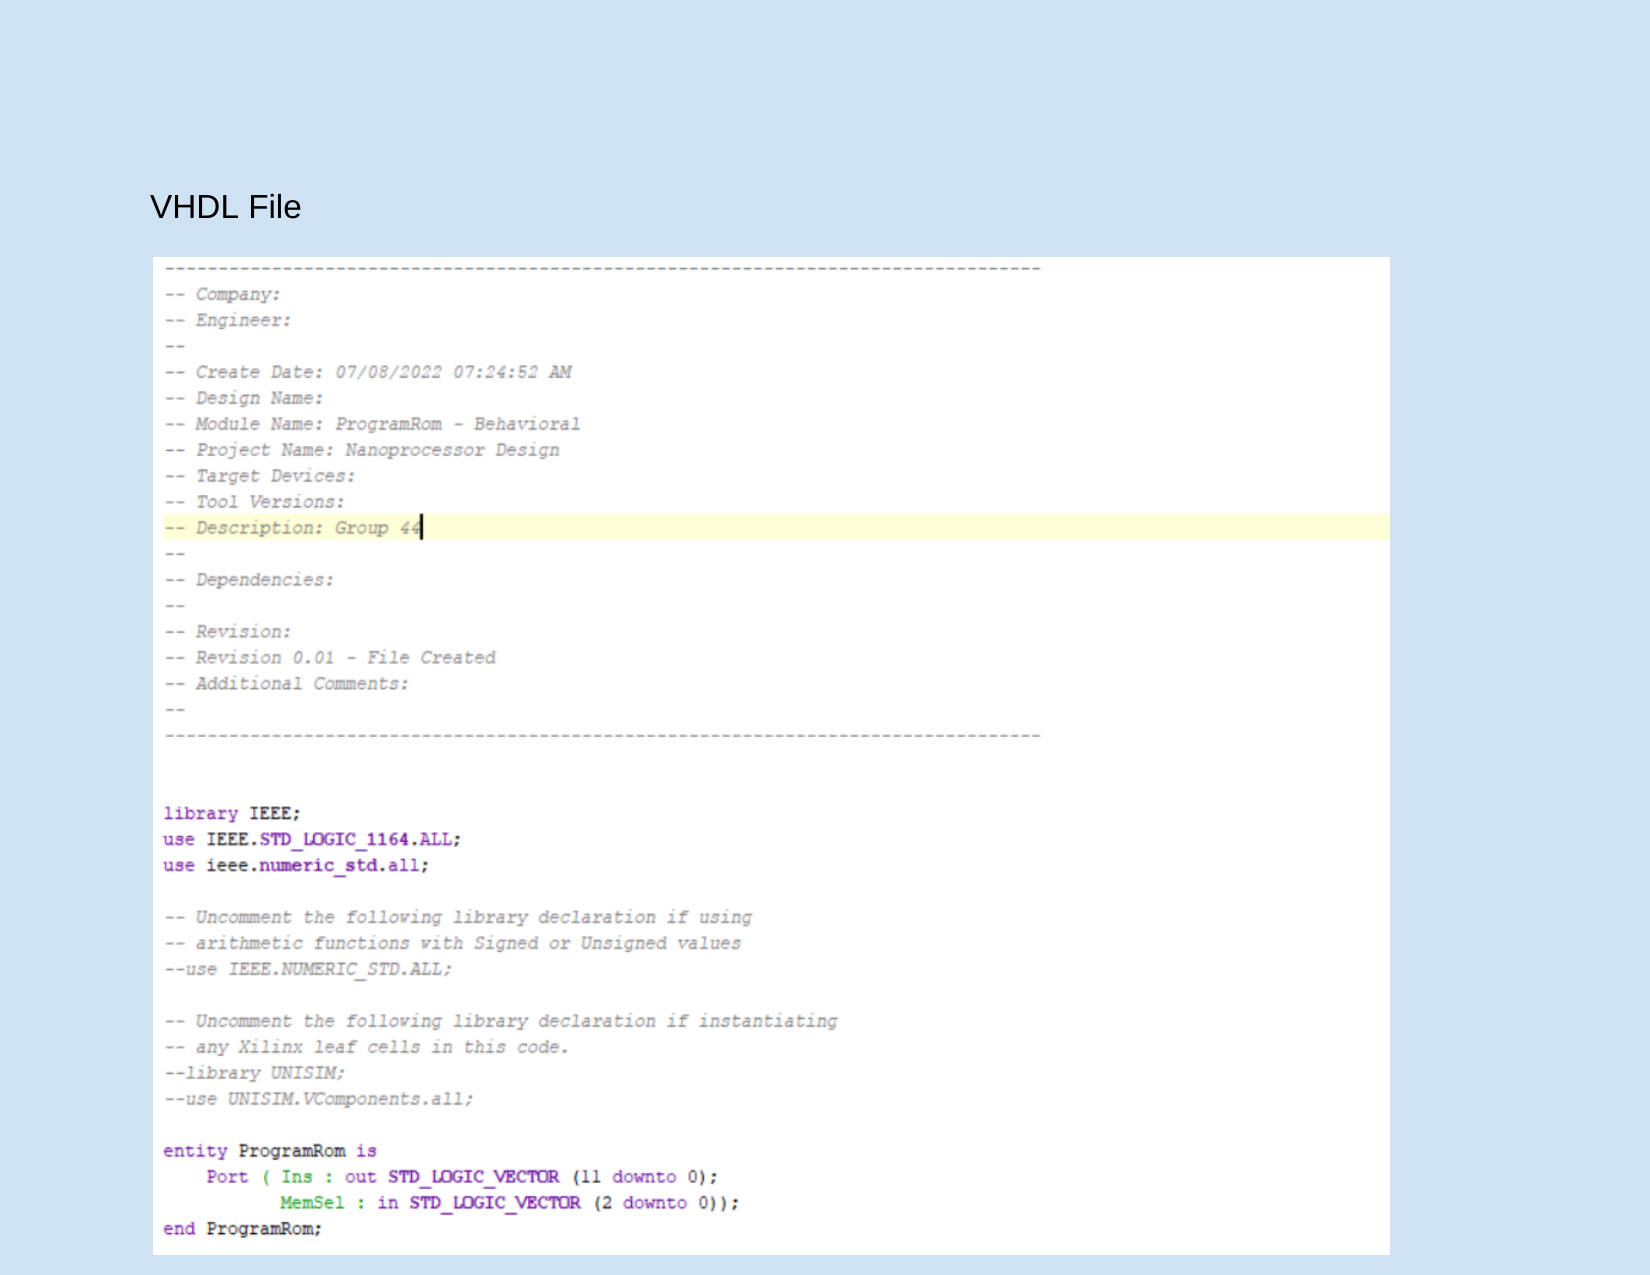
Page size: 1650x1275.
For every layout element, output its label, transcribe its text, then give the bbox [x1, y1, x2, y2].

subtitle VHDL File [150, 187, 1500, 226]
picture [153, 257, 1390, 1255]
